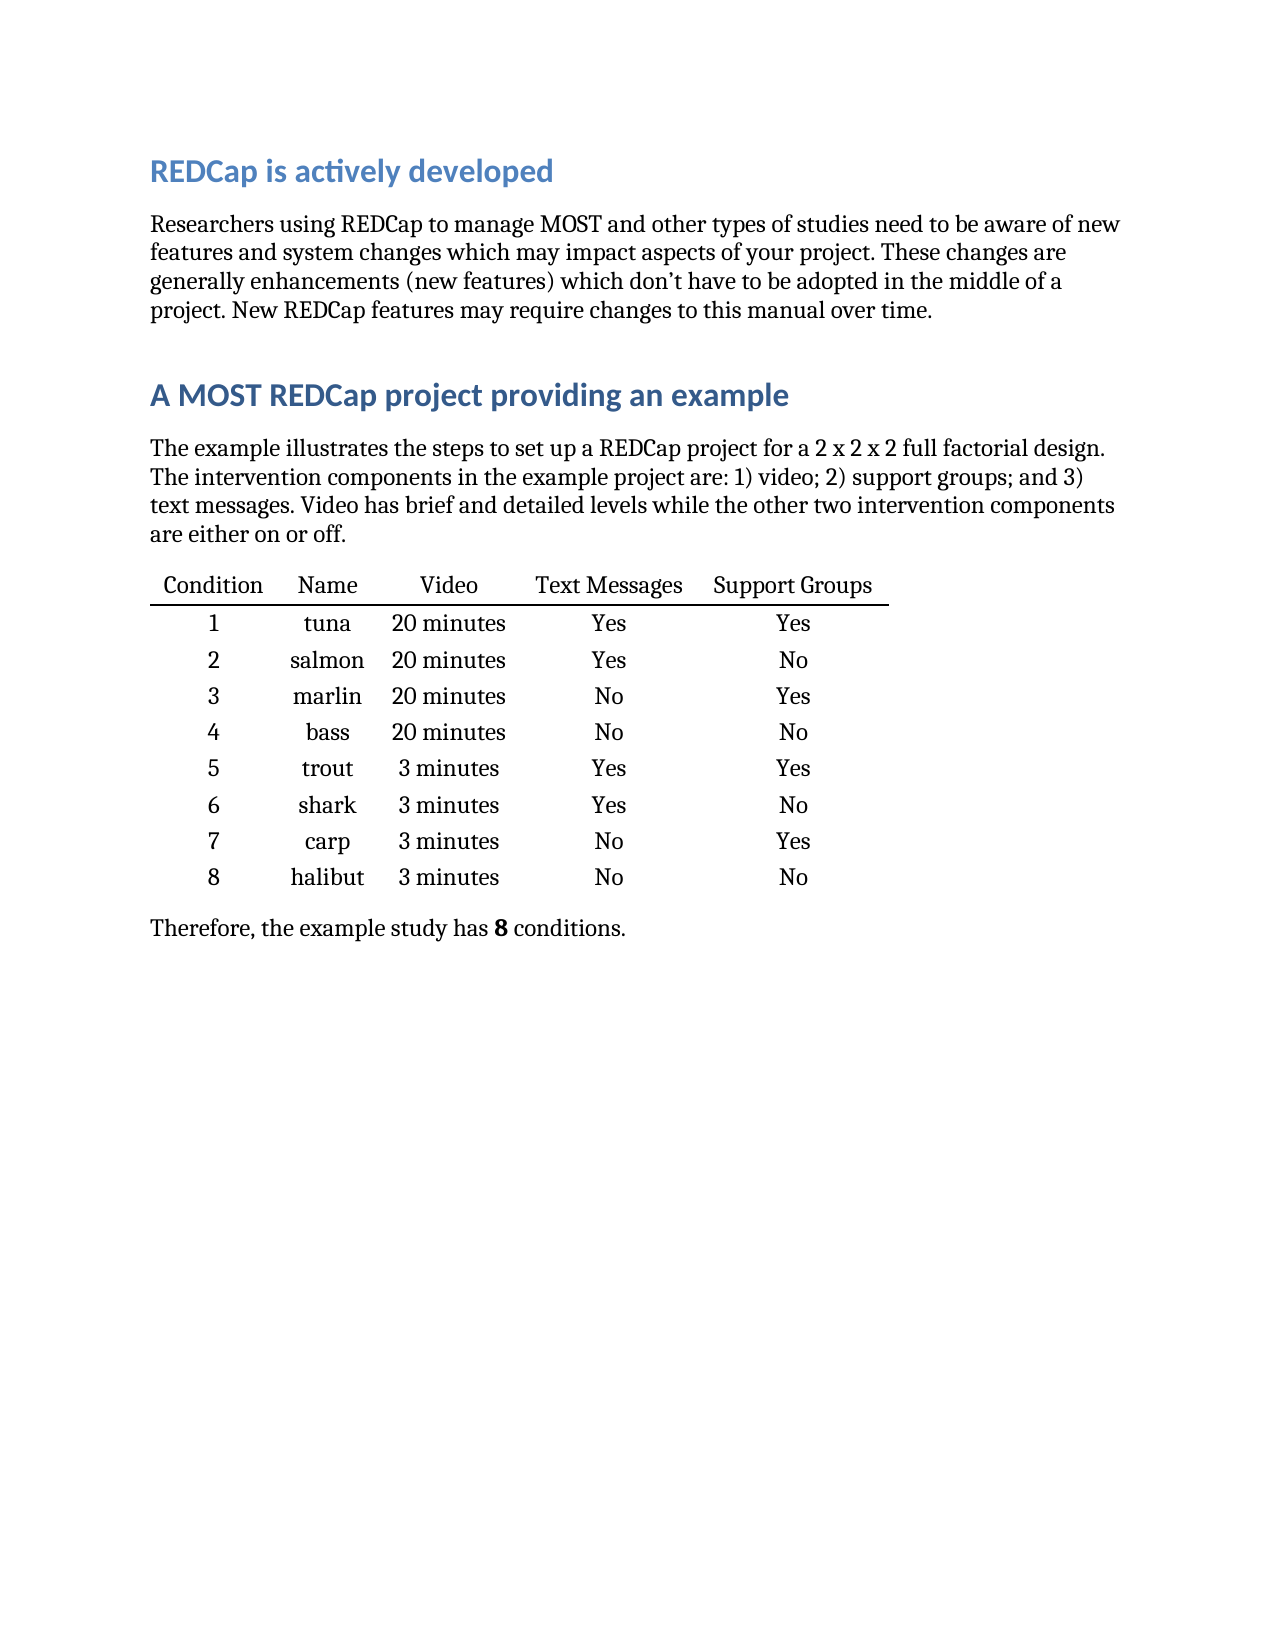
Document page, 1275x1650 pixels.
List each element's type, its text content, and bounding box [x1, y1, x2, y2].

text Therefore, the example study has 8 conditions. [150, 914, 1125, 943]
table_cell No [698, 859, 889, 896]
table_header Condition [150, 568, 277, 604]
subtitle REDCap is actively developed [150, 150, 1125, 191]
table_cell 20 minutes [378, 642, 520, 678]
table_cell halibut [277, 859, 378, 896]
table_cell salmon [277, 642, 378, 678]
table_cell No [698, 642, 889, 678]
table_cell No [520, 678, 697, 714]
table_cell Yes [520, 642, 697, 678]
table_header Video [378, 568, 520, 604]
table_cell 3 minutes [378, 751, 520, 787]
table_cell No [520, 714, 697, 751]
table_cell No [520, 859, 697, 896]
text Researchers using REDCap to manage MOST and other types of studies need to be aware of new features and system changes which may impact aspects of your project. These changes are generally enhancements (new features) which don’t have to be adopted in the middle of a project. New REDCap features may require changes to this manual over time. [150, 209, 1125, 324]
table_cell Yes [520, 751, 697, 787]
table_cell 3 minutes [378, 787, 520, 823]
table_cell marlin [277, 678, 378, 714]
table_cell No [520, 823, 697, 859]
table_cell Yes [698, 751, 889, 787]
table_cell Yes [520, 606, 697, 642]
table_cell 2 [150, 642, 277, 678]
table_cell Yes [520, 787, 697, 823]
table_cell Yes [698, 678, 889, 714]
table_cell 6 [150, 787, 277, 823]
table_cell 4 [150, 714, 277, 751]
table_cell 1 [150, 606, 277, 642]
table_header Name [277, 568, 378, 604]
table_cell 3 [150, 678, 277, 714]
table_header Support Groups [698, 568, 889, 604]
subtitle A MOST REDCap project providing an example [150, 374, 1125, 415]
table_cell shark [277, 787, 378, 823]
table_cell 8 [150, 859, 277, 896]
text The example illustrates the steps to set up a REDCap project for a 2 x 2 x 2 full factorial design. The intervention components in the example project are: 1) video; 2) support groups; and 3) text messages. Video has brief and detailed levels while the other two intervention components are either on or off. [150, 434, 1125, 549]
table_cell 3 minutes [378, 823, 520, 859]
table_cell No [698, 787, 889, 823]
table_cell carp [277, 823, 378, 859]
table_cell No [698, 714, 889, 751]
table_cell tuna [277, 606, 378, 642]
table_cell 20 minutes [378, 678, 520, 714]
table_header Text Messages [520, 568, 697, 604]
table_cell 3 minutes [378, 859, 520, 896]
table_cell 20 minutes [378, 606, 520, 642]
table_cell Yes [698, 606, 889, 642]
table_cell Yes [698, 823, 889, 859]
table_cell 7 [150, 823, 277, 859]
table_cell 20 minutes [378, 714, 520, 751]
table_cell trout [277, 751, 378, 787]
table_cell bass [277, 714, 378, 751]
table_cell 5 [150, 751, 277, 787]
